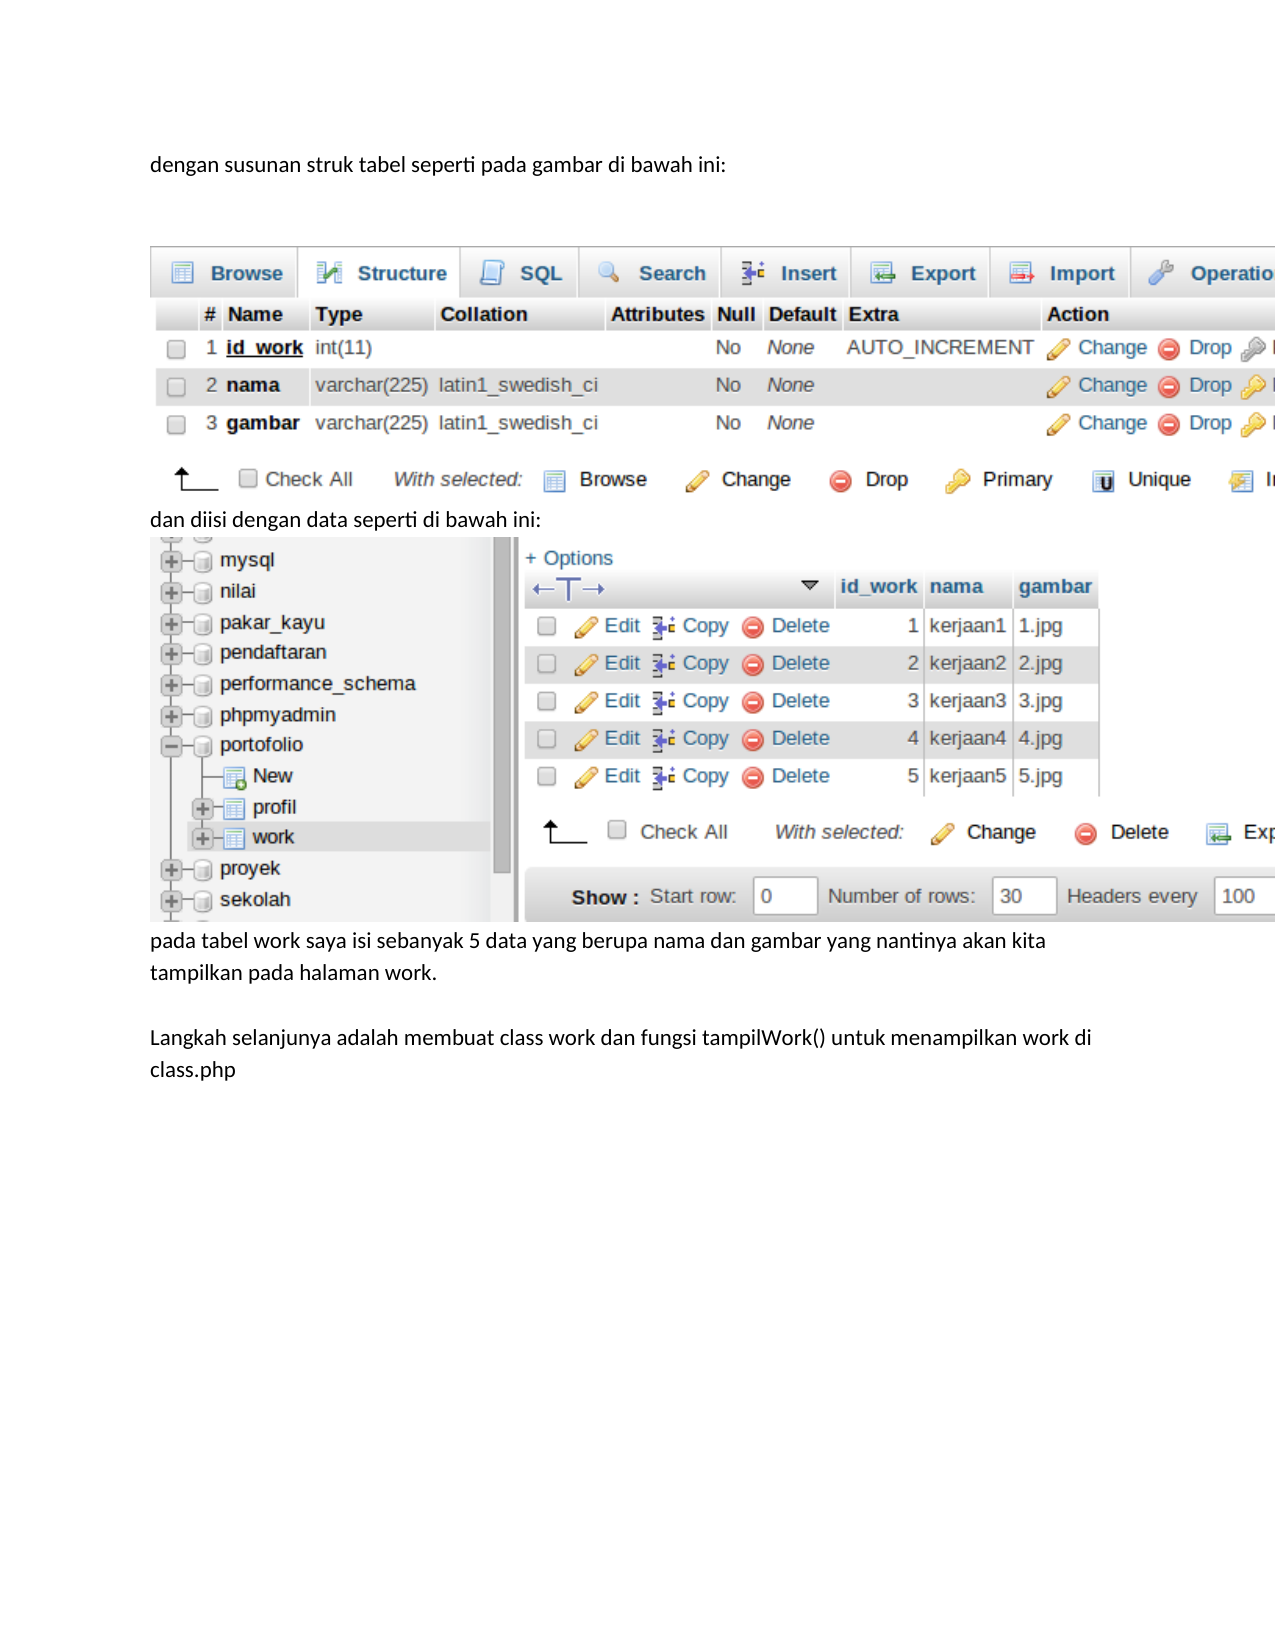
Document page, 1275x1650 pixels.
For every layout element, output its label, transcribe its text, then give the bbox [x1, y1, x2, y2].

picture [150, 246, 1275, 502]
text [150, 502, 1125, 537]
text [150, 150, 1125, 246]
picture [150, 537, 1275, 922]
